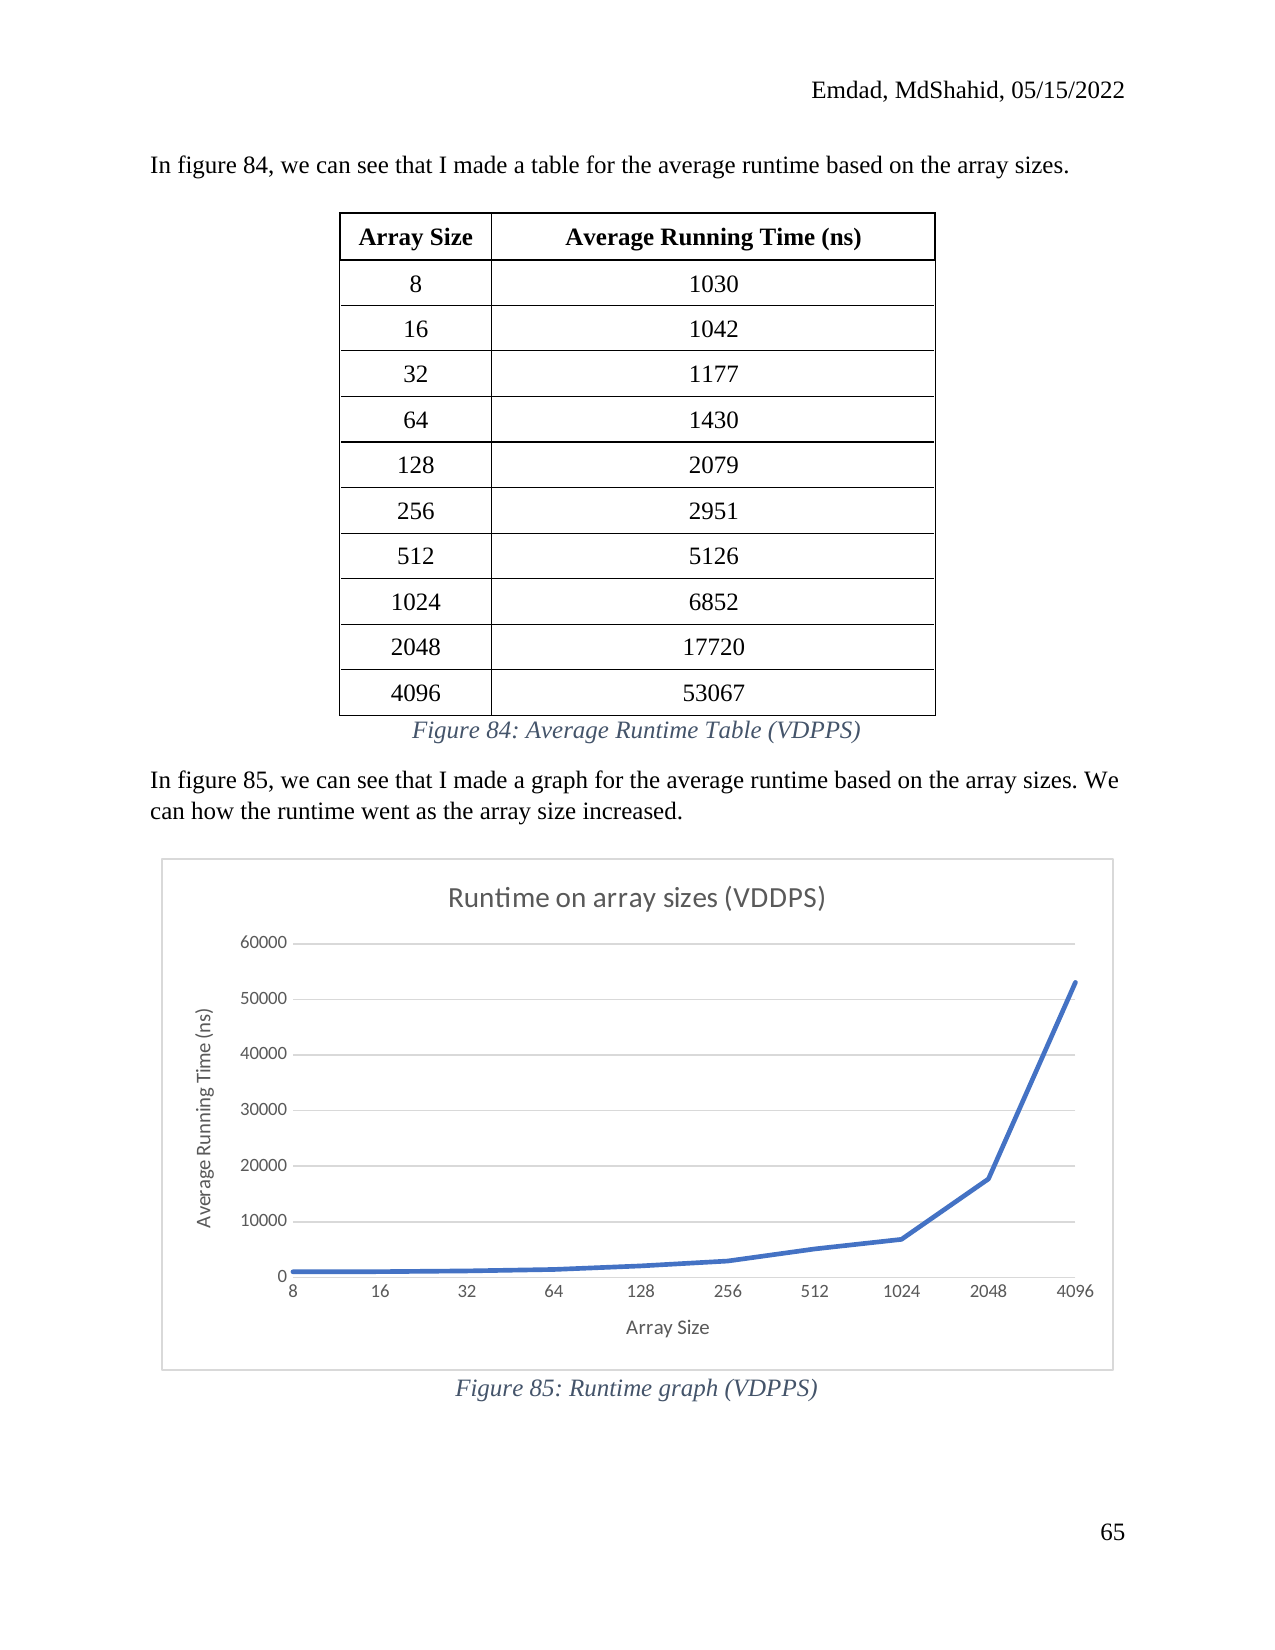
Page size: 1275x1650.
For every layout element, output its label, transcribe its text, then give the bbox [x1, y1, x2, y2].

table_cell 6852 [492, 578, 935, 623]
table_cell 1177 [492, 350, 935, 396]
table_cell 2951 [492, 487, 935, 532]
table_cell 2079 [492, 441, 935, 487]
table_cell 1030 [492, 261, 935, 305]
table_cell 128 [340, 441, 491, 487]
text Figure 85: Runtime graph (VDPPS) [150, 1373, 1125, 1402]
table_header Average Running Time (ns) [492, 214, 934, 259]
table_cell 32 [340, 350, 491, 396]
table_cell 64 [340, 396, 491, 441]
table_cell 1430 [492, 396, 935, 441]
table_cell 1042 [492, 305, 935, 350]
table_cell 16 [340, 305, 491, 350]
text In figure 84, we can see that I made a table for the average runtime based on the array sizes. [150, 150, 1125, 179]
table_cell 2048 [340, 624, 491, 669]
table_cell 53067 [492, 669, 935, 714]
table_cell 4096 [340, 669, 491, 714]
table_cell 5126 [492, 533, 935, 578]
text In figure 85, we can see that I made a graph for the average runtime based on the array sizes. We can how the runtime went as the array size increased. [150, 765, 1125, 825]
table_cell 8 [340, 261, 491, 305]
table_cell 512 [340, 533, 491, 578]
text Figure 84: Average Runtime Table (VDPPS) [150, 716, 1125, 744]
table_cell 17720 [492, 624, 935, 669]
table_header Array Size [341, 214, 491, 259]
table_cell 1024 [340, 578, 491, 623]
table_cell 256 [340, 487, 491, 532]
